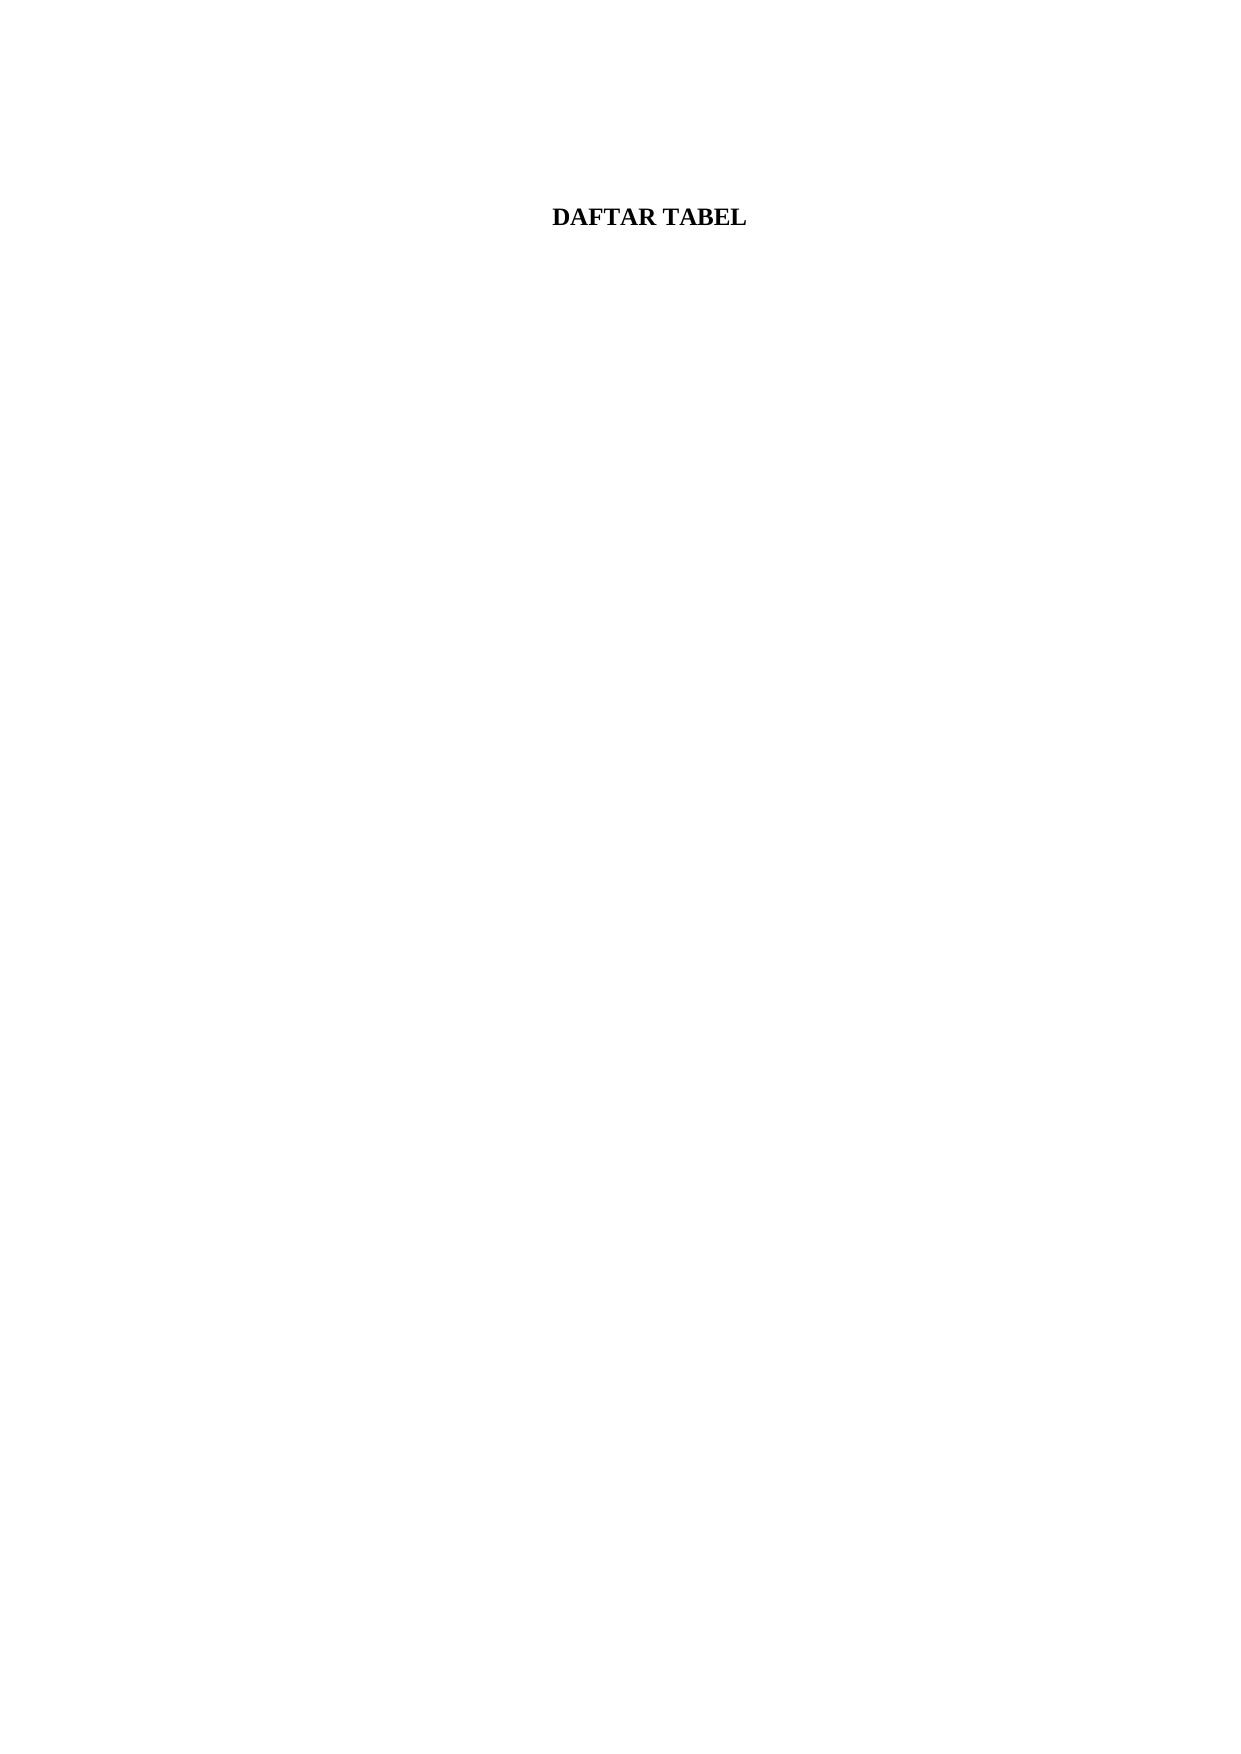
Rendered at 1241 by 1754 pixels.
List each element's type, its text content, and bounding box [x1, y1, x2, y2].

subtitle DAFTAR TABEL [236, 202, 1063, 231]
